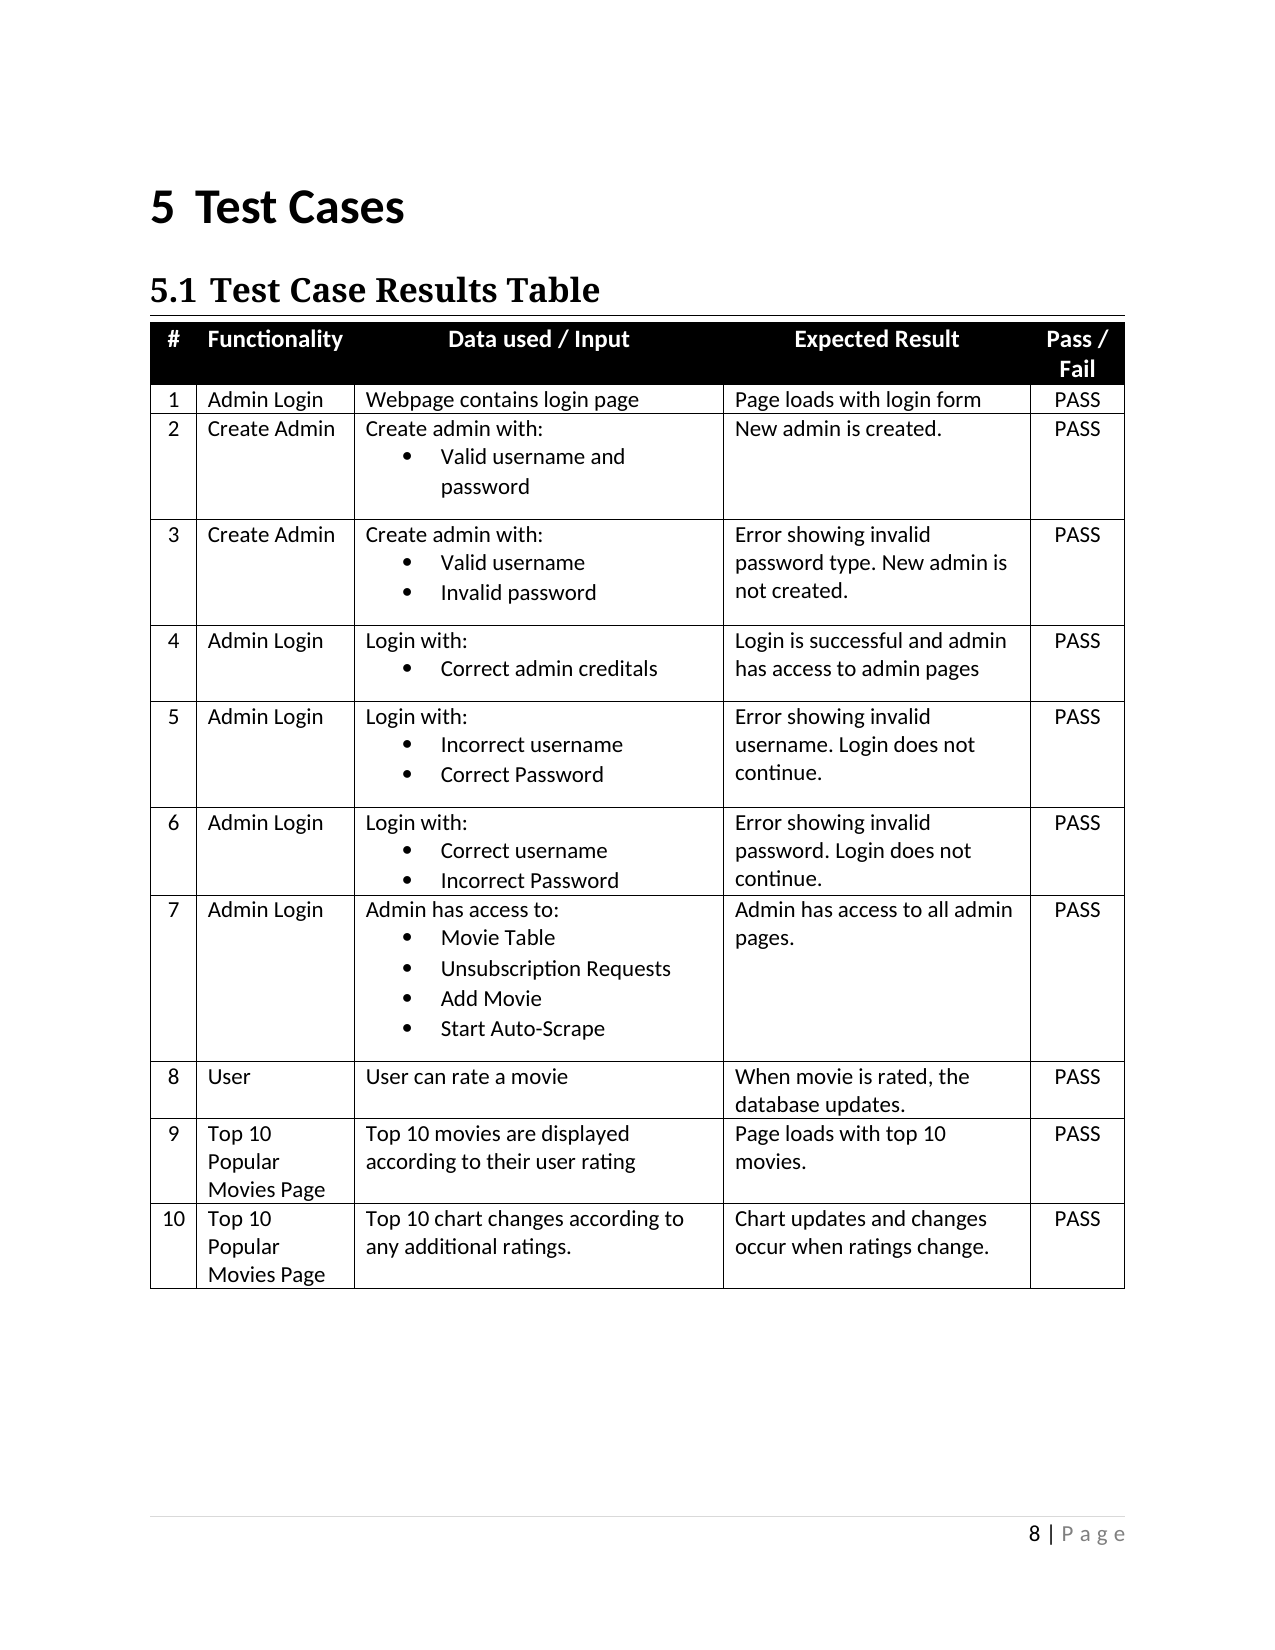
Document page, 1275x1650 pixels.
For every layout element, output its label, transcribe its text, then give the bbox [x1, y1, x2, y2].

table_cell 2 [151, 414, 196, 519]
table_cell Create admin with: Valid username Invalid password [355, 520, 723, 625]
table_cell Create Admin [197, 414, 354, 519]
table_cell 10 [151, 1204, 196, 1288]
table_cell Top 10 chart changes according to any additional ratings. [355, 1204, 723, 1288]
table_cell Login with: Correct username Incorrect Password [355, 808, 723, 894]
table_cell PASS [1031, 896, 1124, 1061]
table_cell 4 [151, 626, 196, 701]
table_cell Error showing invalid username. Login does not continue. [724, 702, 1030, 807]
table_cell PASS [1031, 1204, 1124, 1288]
table_cell Top 10 Popular Movies Page [197, 1204, 354, 1288]
table_cell PASS [1031, 520, 1124, 625]
table_cell Login with: Incorrect username Correct Password [355, 702, 723, 807]
subtitle Test Cases [150, 175, 1125, 236]
table_cell Admin Login [197, 896, 354, 1061]
table_cell 5 [151, 702, 196, 807]
table_cell 3 [151, 520, 196, 625]
table_cell Page loads with top 10 movies. [724, 1119, 1030, 1203]
table_cell 8 [151, 1062, 196, 1118]
table_header # [151, 323, 196, 384]
table_cell Admin Login [197, 385, 354, 413]
table_cell When movie is rated, the database updates. [724, 1062, 1030, 1118]
table_cell Top 10 Popular Movies Page [197, 1119, 354, 1203]
table_cell Chart updates and changes occur when ratings change. [724, 1204, 1030, 1288]
table_cell PASS [1031, 808, 1124, 894]
table_header Pass / Fail [1031, 323, 1124, 384]
table_cell User can rate a movie [355, 1062, 723, 1118]
table_cell Error showing invalid password. Login does not continue. [724, 808, 1030, 894]
table_cell PASS [1031, 1119, 1124, 1203]
table_cell Admin Login [197, 702, 354, 807]
table_cell Page loads with login form [724, 385, 1030, 413]
table_header Data used / Input [355, 323, 723, 384]
table_cell New admin is created. [724, 414, 1030, 519]
table_cell Error showing invalid password type. New admin is not created. [724, 520, 1030, 625]
table_cell Admin has access to: Movie Table Unsubscription Requests Add Movie Start Auto-Scrape [355, 896, 723, 1061]
table_cell 1 [151, 385, 196, 413]
table_cell Create admin with: Valid username and password [355, 414, 723, 519]
subtitle Test Case Results Table [150, 267, 1125, 315]
table_cell 9 [151, 1119, 196, 1203]
table_cell PASS [1031, 1062, 1124, 1118]
table_cell Admin Login [197, 808, 354, 894]
table_cell 7 [151, 896, 196, 1061]
table_cell Admin has access to all admin pages. [724, 896, 1030, 1061]
table_cell Login is successful and admin has access to admin pages [724, 626, 1030, 701]
table_cell 6 [151, 808, 196, 894]
table_header Expected Result [724, 323, 1030, 384]
table_cell Top 10 movies are displayed according to their user rating [355, 1119, 723, 1203]
table_cell Admin Login [197, 626, 354, 701]
table_cell Login with: Correct admin creditals [355, 626, 723, 701]
table_cell PASS [1031, 414, 1124, 519]
table_cell PASS [1031, 626, 1124, 701]
table_cell PASS [1031, 702, 1124, 807]
table_cell Webpage contains login page [355, 385, 723, 413]
table_cell Create Admin [197, 520, 354, 625]
table_cell User [197, 1062, 354, 1118]
table_header Functionality [197, 323, 354, 384]
table_cell PASS [1031, 385, 1124, 413]
